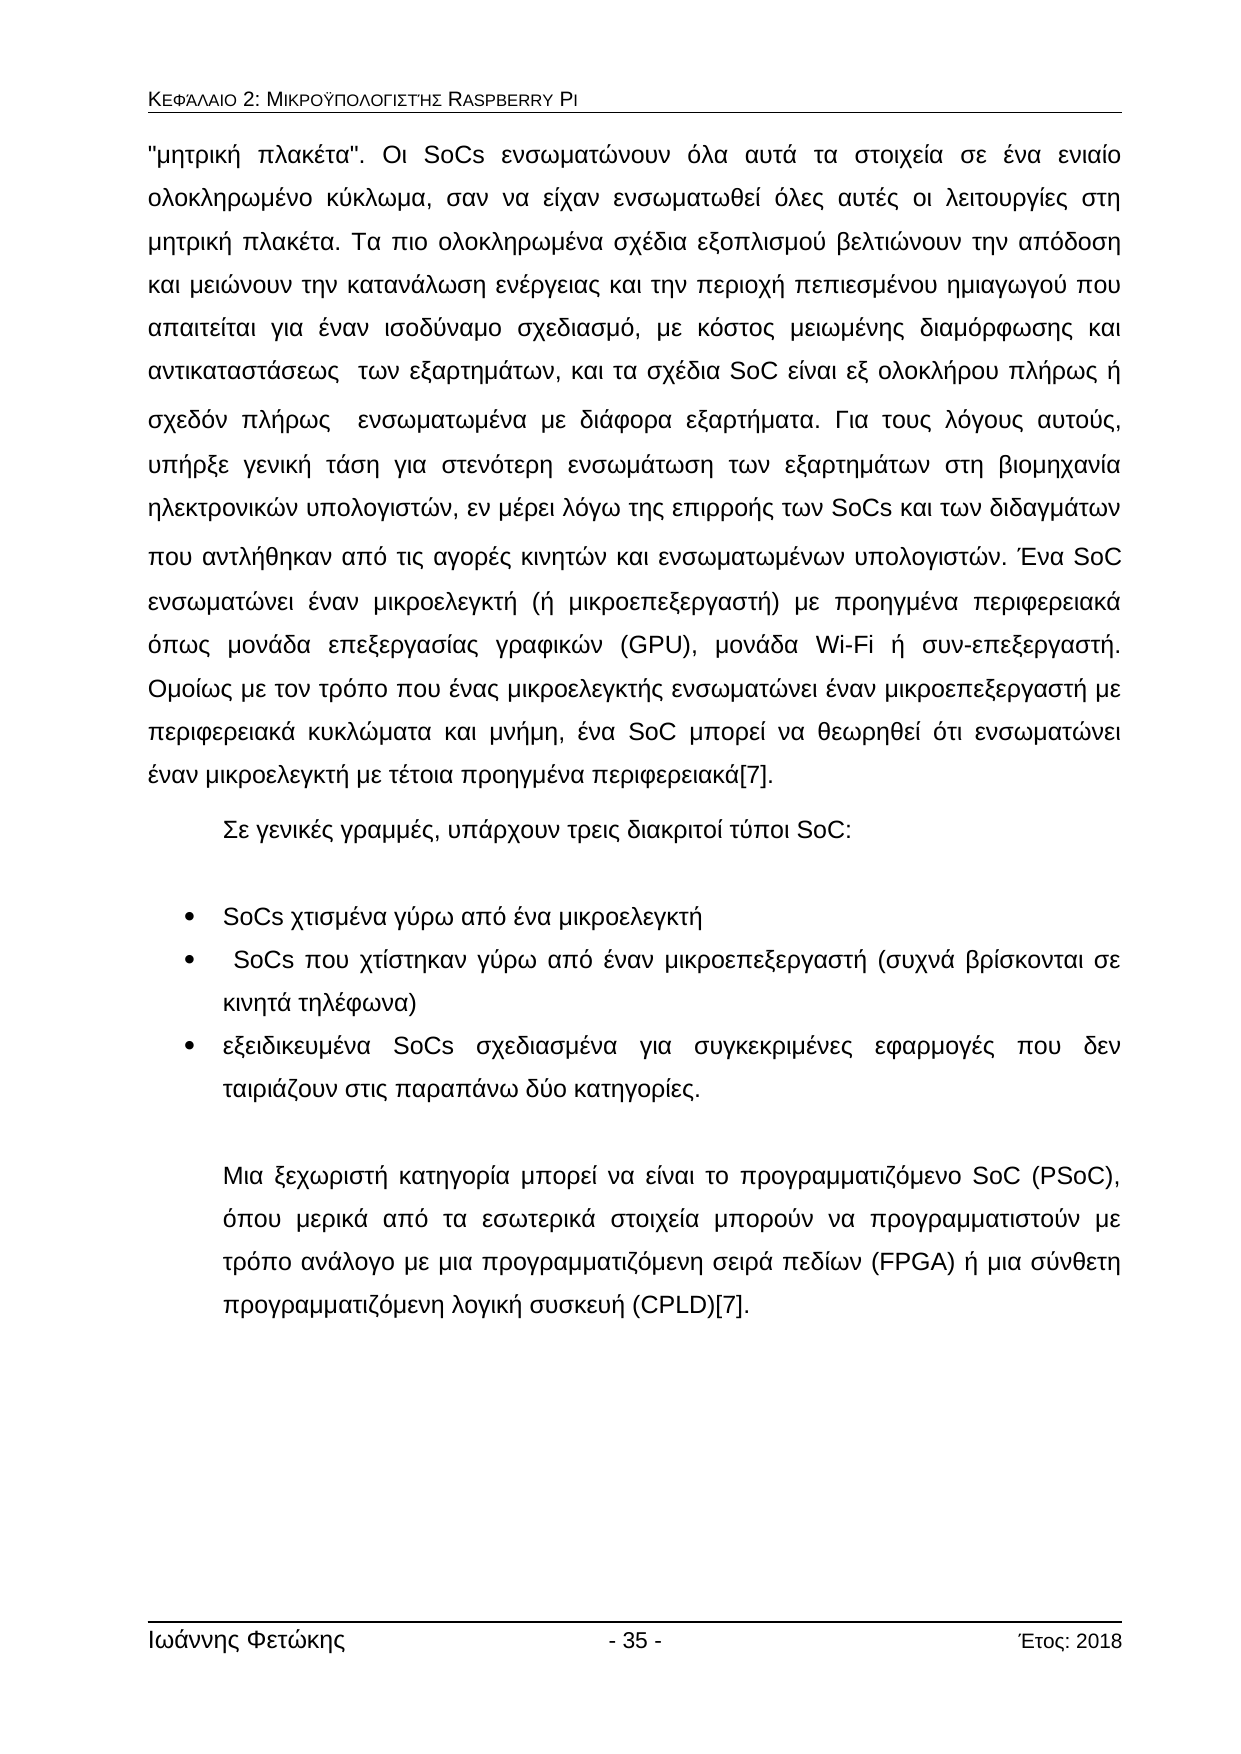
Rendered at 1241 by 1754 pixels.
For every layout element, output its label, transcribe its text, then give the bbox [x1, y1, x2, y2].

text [148, 140, 1122, 788]
list SoCs που χτίστηκαν γύρω από έναν μικροεπεξεργαστή (συχνά βρίσκονται σε κινητά τηλέφωνα) [185, 945, 1122, 1017]
list Μια ξεχωριστή κατηγορία μπορεί να είναι το προγραμματιζόμενο SoC (PSoC), όπου μερικά από τα εσωτερικά στοιχεία μπορούν να προγραμματιστούν με τρόπο ανάλογο με μια προγραμματιζόμενη σειρά πεδίων (FPGA) ή μια σύνθετη προγραμματιζόμενη λογική συσκευή (CPLD)[7]. [223, 1161, 1122, 1319]
list εξειδικευμένα SoCs σχεδιασμένα για συγκεκριμένες εφαρμογές που δεν ταιριάζουν στις παραπάνω δύο κατηγορίες. [185, 1031, 1122, 1103]
list SoCs χτισμένα γύρω από ένα μικροελεγκτή [185, 902, 1122, 931]
list Σε γενικές γραμμές, υπάρχουν τρεις διακριτοί τύποι SoC: [223, 815, 1122, 844]
